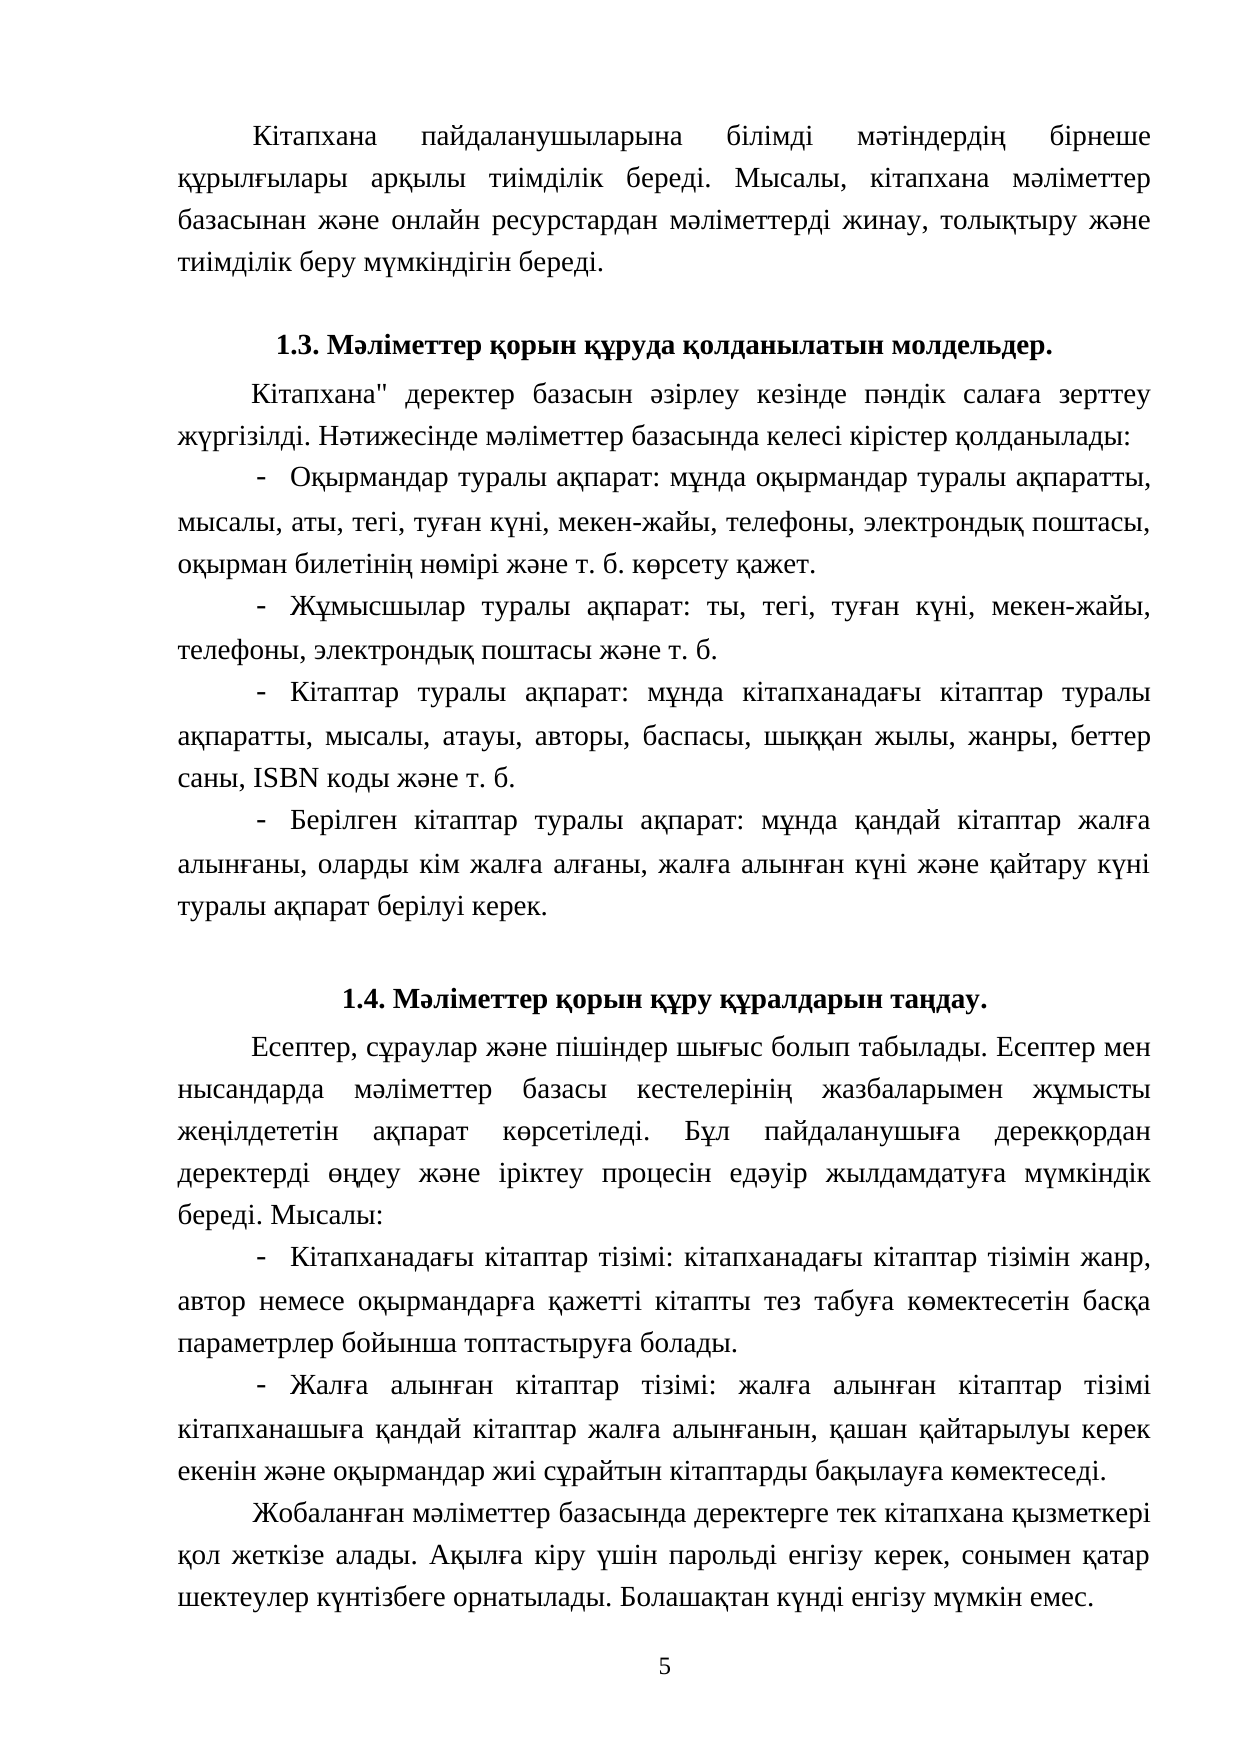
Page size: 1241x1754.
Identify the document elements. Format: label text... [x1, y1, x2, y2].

list Берілген кітаптар туралы ақпарат: мұнда қандай кітаптар жалға алынғаны, оларды кім жалға алғаны, жалға алынған күні және қайтару күні туралы ақпарат берілуі керек. [177, 802, 1152, 922]
subtitle 1.4. Мәліметтер қорын құру құралдарын таңдау. [177, 981, 1152, 1015]
text Кітапхана" деректер базасын әзірлеу кезінде пәндік салаға зерттеу жүргізілді. Нәтижесінде мәліметтер базасында келесі кірістер қолданылады: [177, 376, 1152, 451]
list Кітаптар туралы ақпарат: мұнда кітапханадағы кітаптар туралы ақпаратты, мысалы, атауы, авторы, баспасы, шыққан жылы, жанры, беттер саны, ISBN коды және т. б. [177, 674, 1152, 794]
list Кітапхана пайдаланушыларына білімді мәтіндердің бірнеше құрылғылары арқылы тиімділік береді. Мысалы, кітапхана мәліметтер базасынан және онлайн ресурстардан мәліметтерді жинау, толықтыру және тиімділік беру мүмкіндігін береді. [177, 118, 1152, 277]
list Жұмысшылар туралы ақпарат: ты, тегі, туған күні, мекен-жайы, телефоны, электрондық поштасы және т. б. [177, 588, 1152, 666]
list Оқырмандар туралы ақпарат: мұнда оқырмандар туралы ақпаратты, мысалы, аты, тегі, туған күні, мекен-жайы, телефоны, электрондық поштасы, оқырман билетінің нөмірі және т. б. көрсету қажет. [177, 459, 1152, 579]
subtitle 1.3. Мәліметтер қорын құруда қолданылатын молдельдер. [177, 327, 1152, 361]
list Кітапханадағы кітаптар тізімі: кітапханадағы кітаптар тізімін жанр, автор немесе оқырмандарға қажетті кітапты тез табуға көмектесетін басқа параметрлер бойынша топтастыруға болады. [177, 1239, 1152, 1359]
list Жалға алынған кітаптар тізімі: жалға алынған кітаптар тізімі кітапханашыға қандай кітаптар жалға алынғанын, қашан қайтарылуы керек екенін және оқырмандар жиі сұрайтын кітаптарды бақылауға көмектеседі. [177, 1367, 1152, 1487]
text Есептер, сұраулар және пішіндер шығыс болып табылады. Есептер мен нысандарда мәліметтер базасы кестелерінің жазбаларымен жұмысты жеңілдететін ақпарат көрсетіледі. Бұл пайдаланушыға дерекқордан деректерді өңдеу және іріктеу процесін едәуір жылдамдатуға мүмкіндік береді. Мысалы: [177, 1029, 1152, 1231]
text Жобаланған мәліметтер базасында деректерге тек кітапхана қызметкері қол жеткізе алады. Ақылға кіру үшін парольді енгізу керек, сонымен қатар шектеулер күнтізбеге орнатылады. Болашақтан күнді енгізу мүмкін емес. [177, 1495, 1152, 1612]
